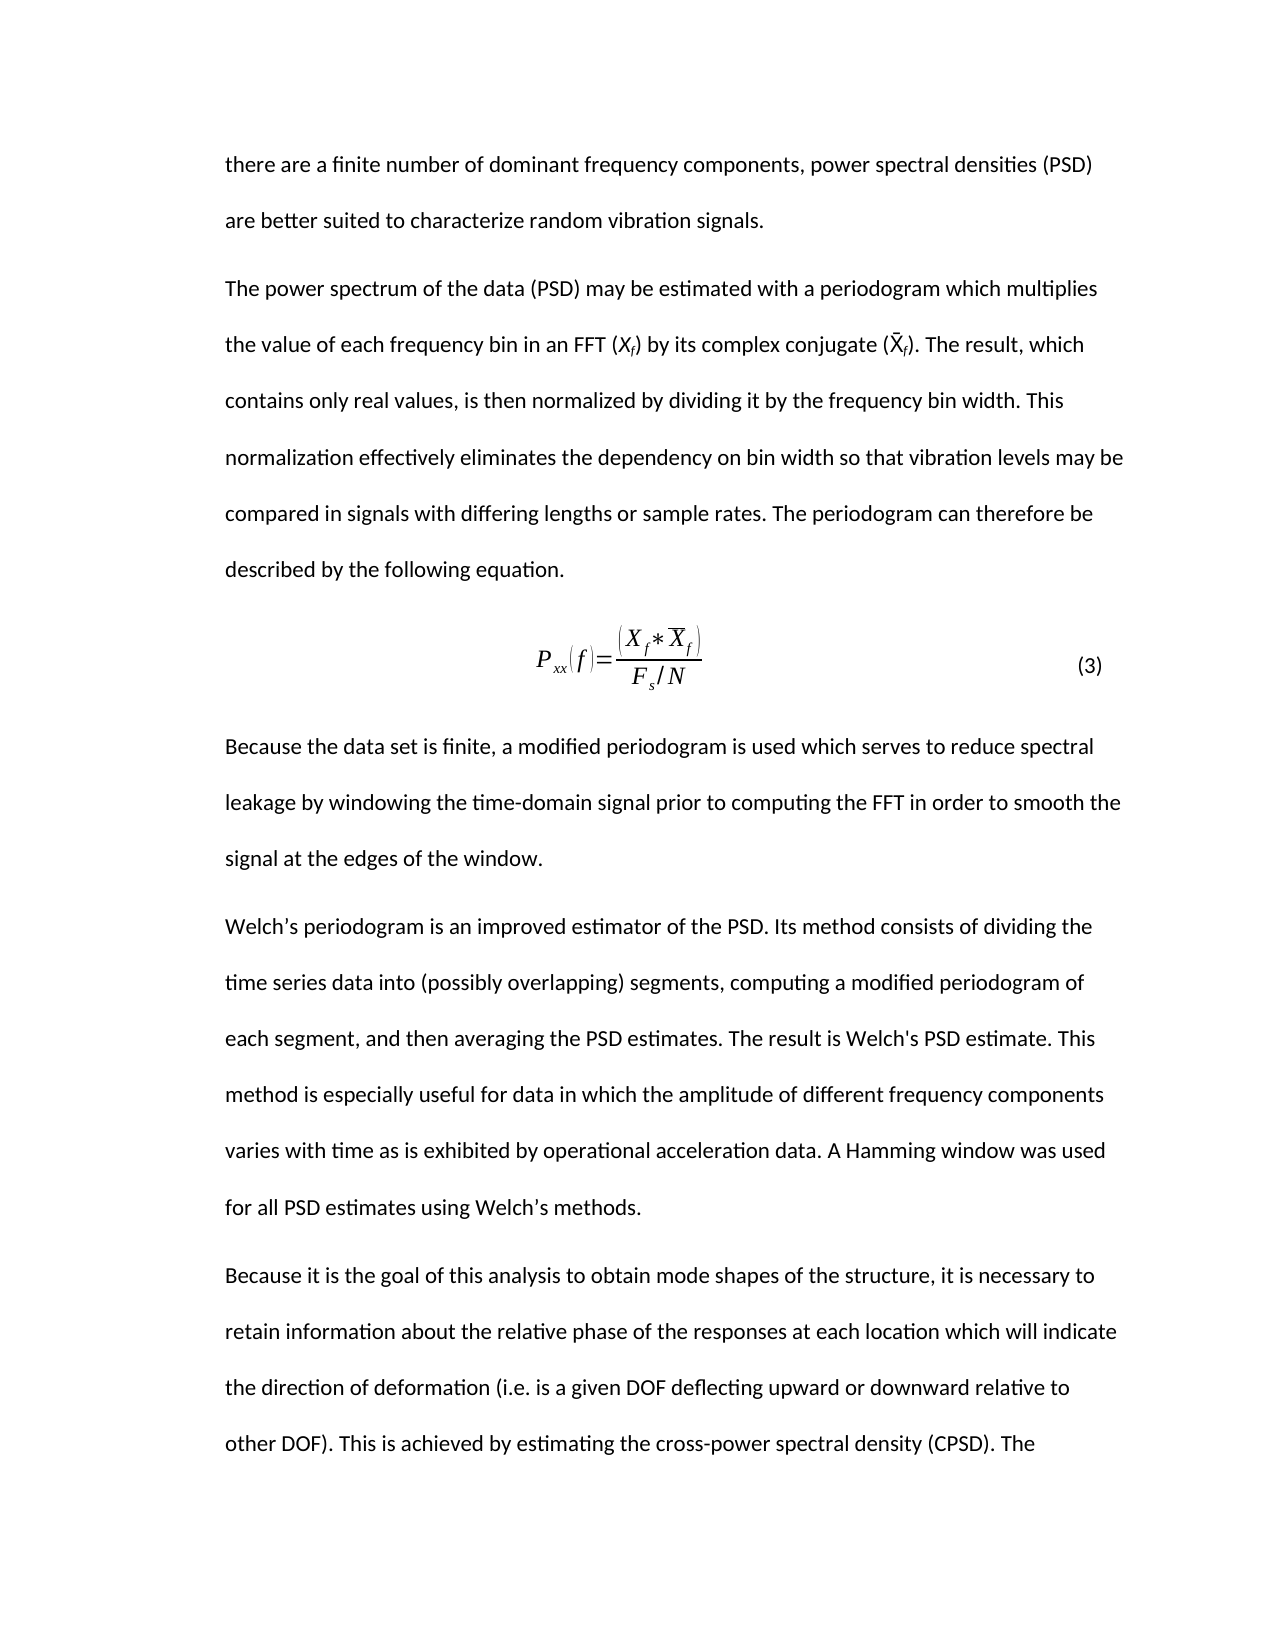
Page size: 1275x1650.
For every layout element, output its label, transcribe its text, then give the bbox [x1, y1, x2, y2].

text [225, 1261, 1125, 1457]
text Welch’s periodogram is an improved estimator of the PSD. Its method consists of dividing the time series data into (possibly overlapping) segments, computing a modified periodogram of each segment, and then averaging the PSD estimates. The result is Welch's PSD estimate. This method is especially useful for data in which the amplitude of different frequency components varies with time as is exhibited by operational acceleration data. A Hamming window was used for all PSD estimates using Welch’s methods. [225, 912, 1125, 1221]
text The power spectrum of the data (PSD) may be estimated with a periodogram which multiplies the value of each frequency bin in an FFT (Xf) by its complex conjugate (X̄f). The result, which contains only real values, is then normalized by dividing it by the frequency bin width. This normalization effectively eliminates the dependency on bin width so that vibration levels may be compared in signals with differing lengths or sample rates. The periodogram can therefore be described by the following equation. [225, 274, 1125, 583]
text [225, 150, 1125, 234]
table_header [214, 611, 1024, 719]
text Because the data set is finite, a modified periodogram is used which serves to reduce spectral leakage by windowing the time-domain signal prior to computing the FFT in order to smooth the signal at the edges of the window. [225, 732, 1125, 872]
table_header (3) [1024, 611, 1114, 719]
